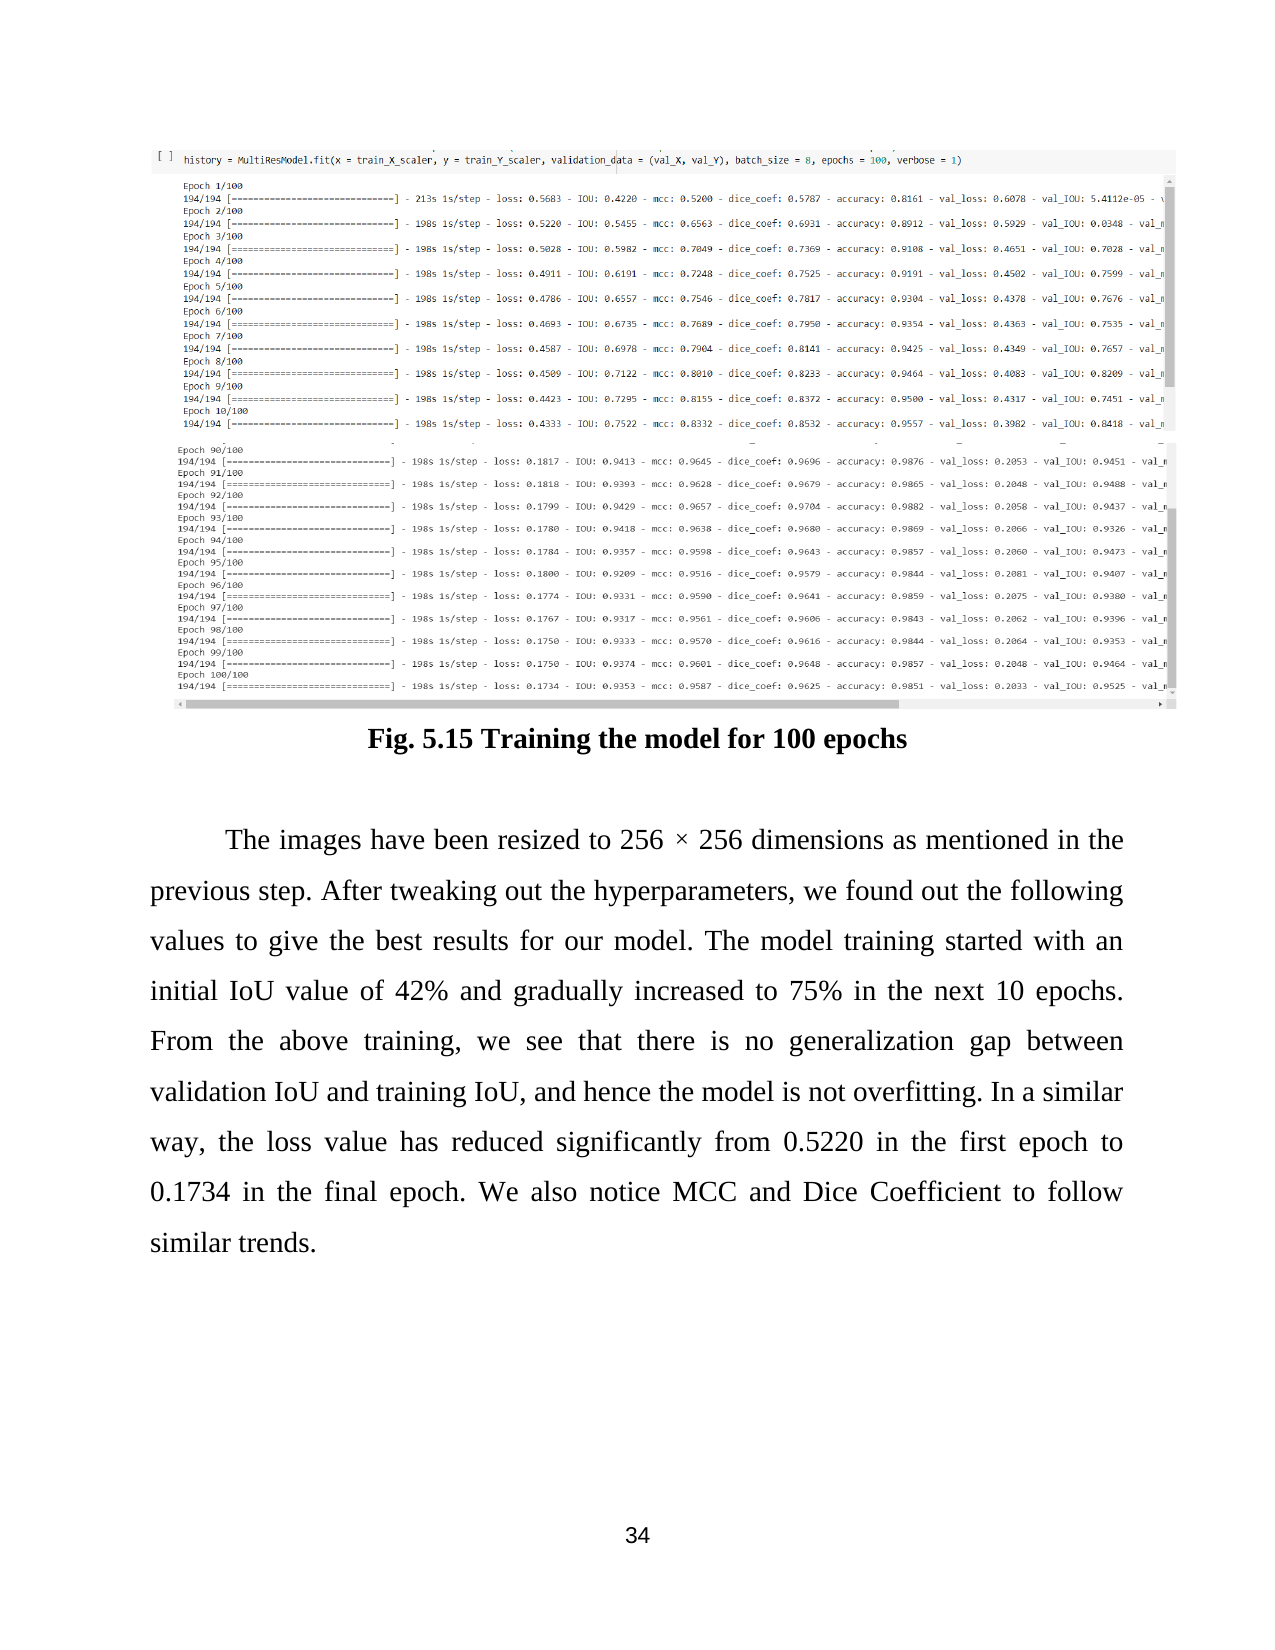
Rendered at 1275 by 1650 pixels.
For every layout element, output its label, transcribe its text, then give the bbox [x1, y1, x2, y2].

text Fig. 5.15 Training the model for 100 epochs [150, 722, 1125, 755]
text The images have been resized to 256 256 dimensions as mentioned in the previous step. After tweaking out the hyperparameters, we found out the following values to give the best results for our model. The model training started with an initial IoU value of 42% and gradually increased to 75% in the next 10 epochs. From the above training, we see that there is no generalization gap between validation IoU and training IoU, and hence the model is not overfitting. In a similar way, the loss value has reduced significantly from 0.5220 in the first epoch to 0.1734 in the final epoch. We also notice MCC and Dice Coefficient to follow similar trends. [150, 822, 1125, 1258]
picture [150, 150, 1177, 431]
picture [150, 443, 1177, 709]
